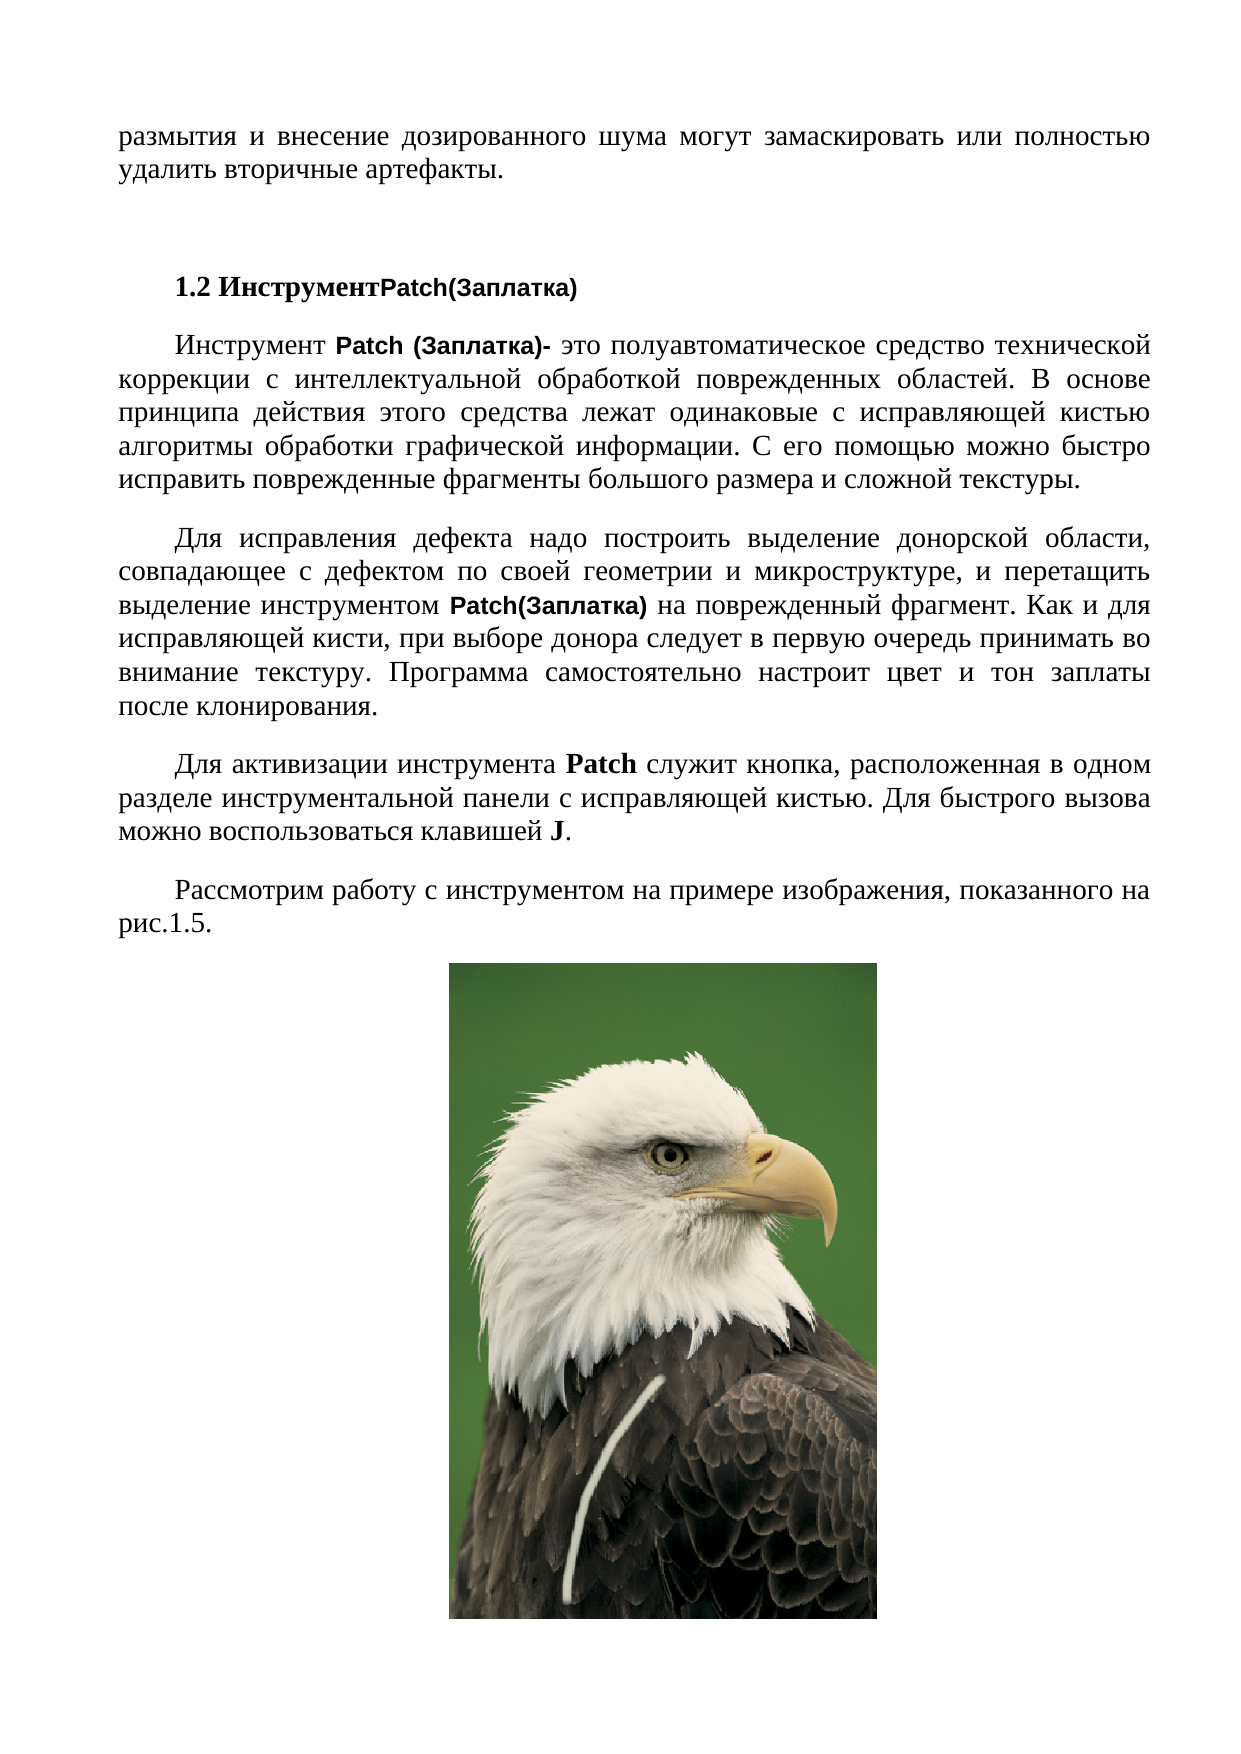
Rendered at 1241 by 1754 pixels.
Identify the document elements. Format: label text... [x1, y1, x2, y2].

text 1.2 ИнструментPatch(Заплатка) [118, 269, 1152, 302]
text Для активизации инструмента Patch служит кнопка, расположенная в одном разделе инструментальной панели с исправляющей кистью. Для быстрого вызова можно воспользоваться клавишей J. [118, 746, 1152, 847]
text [118, 118, 1152, 185]
text Инструмент Patch (Заплатка)- это полуавтоматическое средство технической коррекции с интеллектуальной обработкой поврежденных областей. В основе принципа действия этого средства лежат одинаковые с исправляющей кистью алгоритмы обработки графической информации. С его помощью можно быстро исправить поврежденные фрагменты большого размера и сложной текстуры. [118, 327, 1152, 495]
text Рассмотрим работу с инструментом на примере изображения, показанного на рис.1.5. [118, 872, 1152, 939]
text Для исправления дефекта надо построить выделение донорской области, совпадающее с дефектом по своей геометрии и микроструктуре, и перетащить выделение инструментом Patch(Заплатка) на поврежденный фрагмент. Как и для исправляющей кисти, при выборе донора следует в первую очередь принимать во внимание текстуру. Программа самостоятельно настроит цвет и тон заплаты после клонирования. [118, 520, 1152, 721]
picture [449, 963, 877, 1619]
